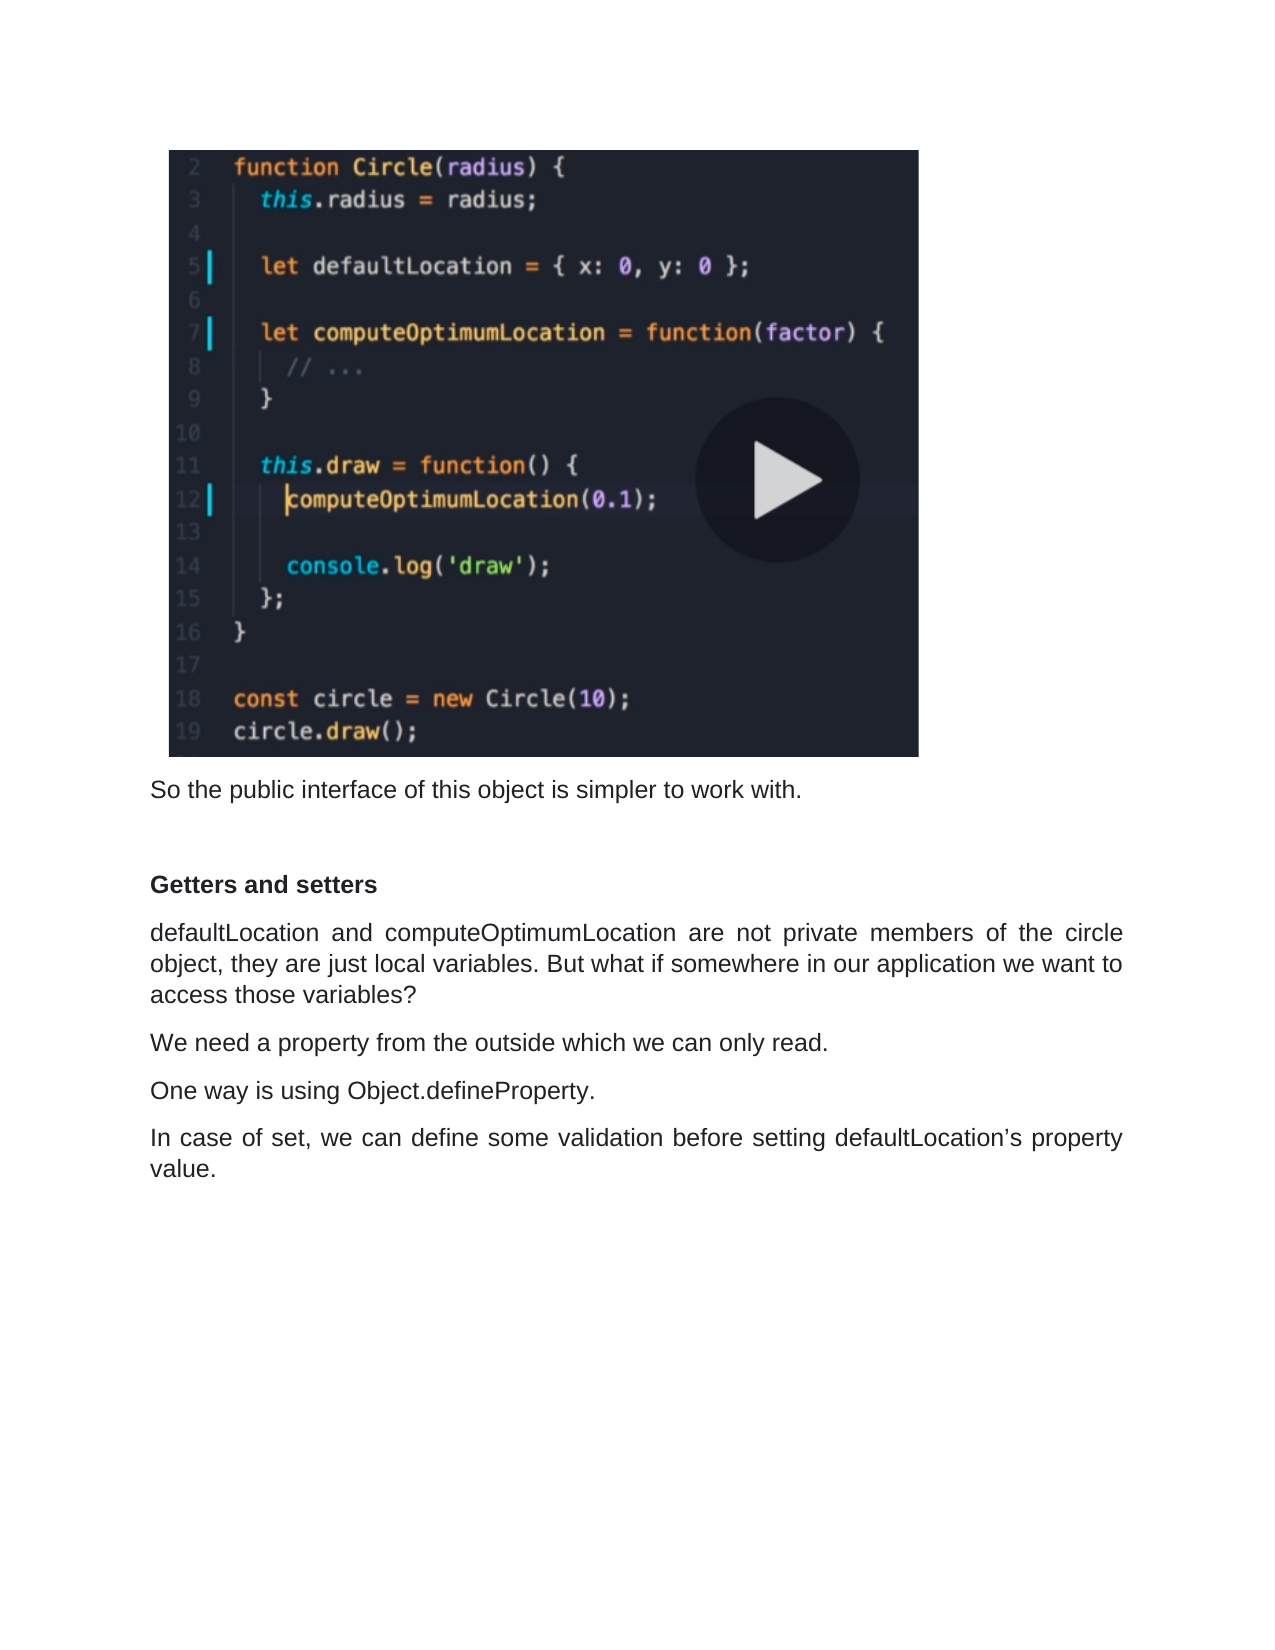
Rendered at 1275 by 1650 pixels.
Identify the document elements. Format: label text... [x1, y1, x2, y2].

text One way is using Object.defineProperty. [150, 1076, 1125, 1104]
text defaultLocation and computeOptimumLocation are not private members of the circle object, they are just local variables. But what if somewhere in our application we want to access those variables? [150, 918, 1125, 1009]
text We need a property from the outside which we can only read. [150, 1028, 1125, 1057]
text Getters and setters [150, 871, 1125, 899]
text In case of set, we can define some validation before setting defaultLocation’s property value. [150, 1123, 1125, 1183]
text So the public interface of this object is simpler to work with. [150, 775, 1125, 804]
